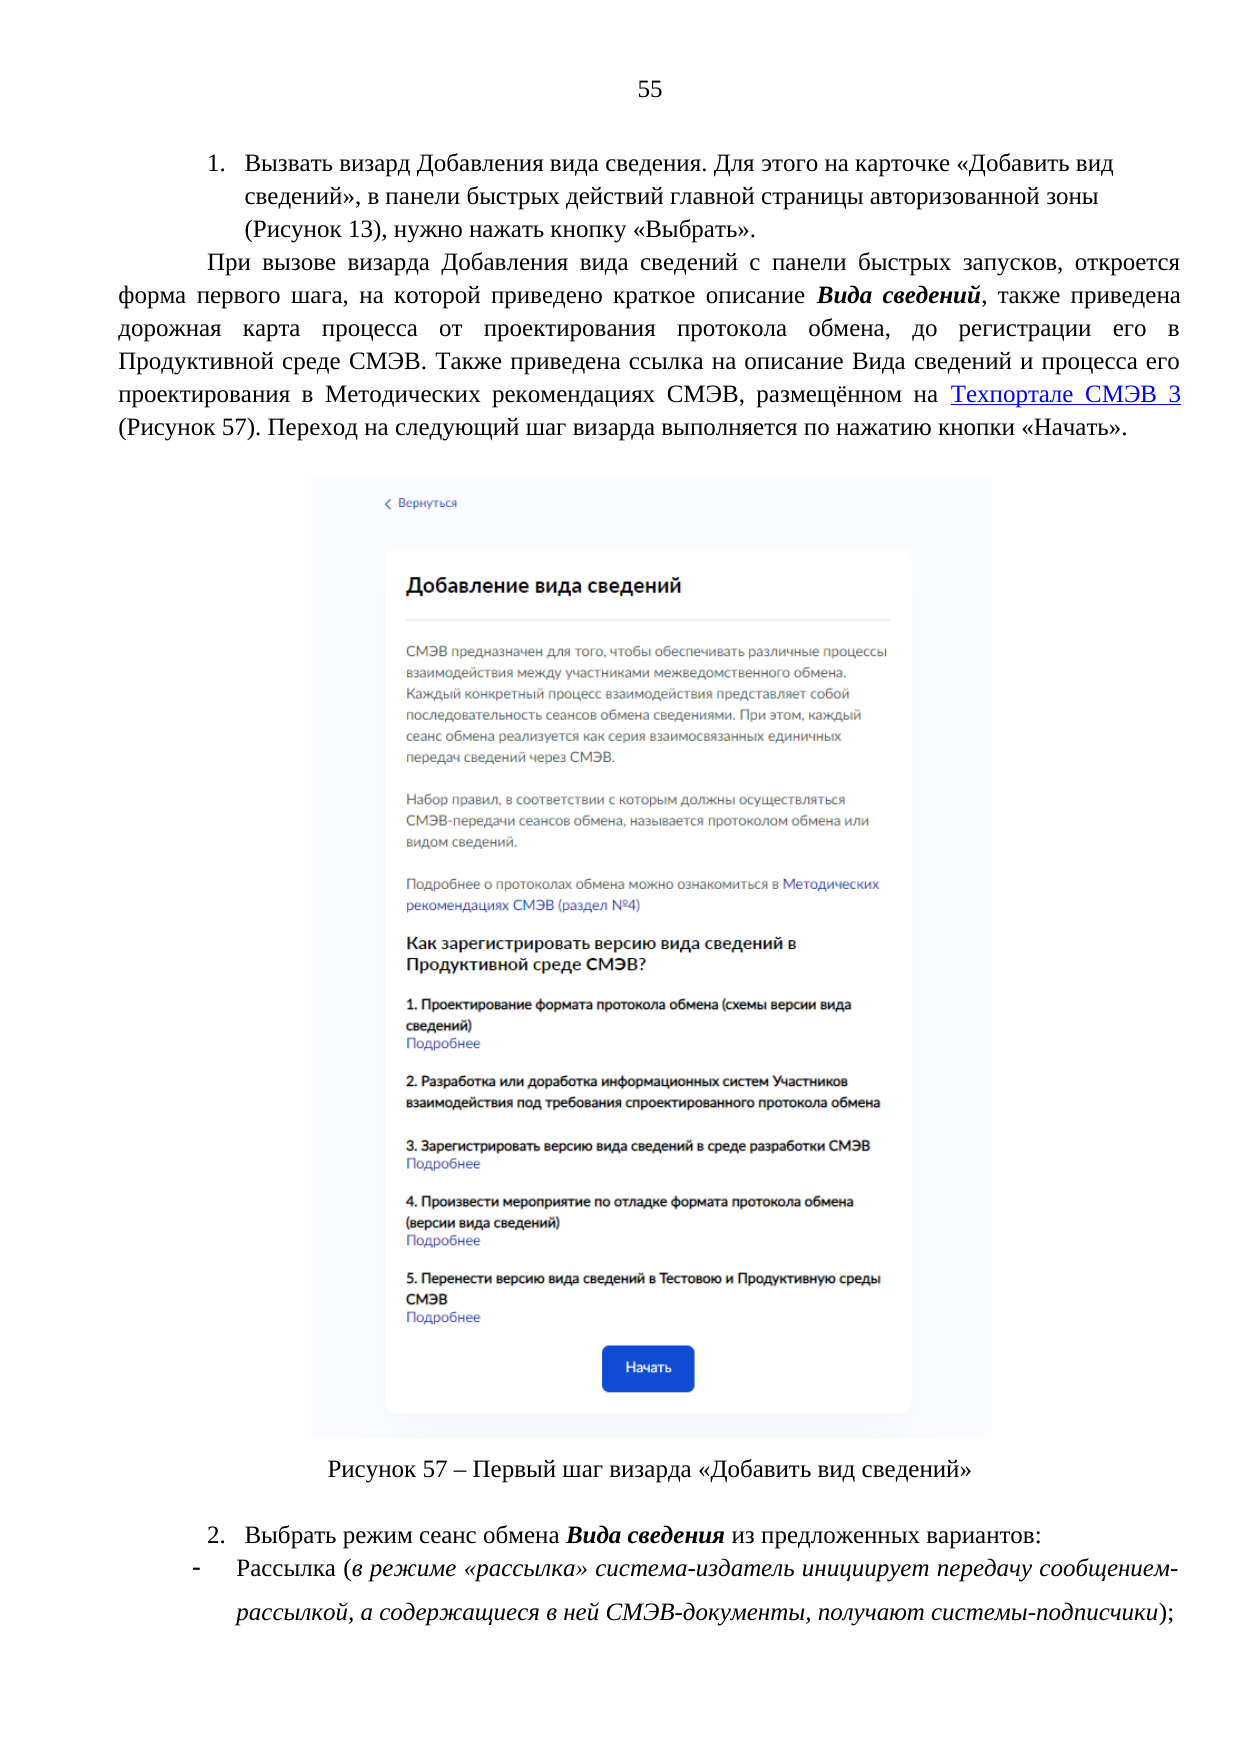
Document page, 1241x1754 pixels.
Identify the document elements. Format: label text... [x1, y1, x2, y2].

list Выбрать режим сеанс обмена Вида сведения из предложенных вариантов: [207, 1520, 1181, 1549]
text При вызове визарда Добавления вида сведений с панели быстрых запусков, откроется форма первого шага, на которой приведено краткое описание Вида сведений, также приведена дорожная карта процесса от проектирования протокола обмена, до регистрации его в Продуктивной среде СМЭВ. Также приведена ссылка на описание Вида сведений и процесса его проектирования в Методических рекомендациях СМЭВ, размещённом на Техпортале СМЭВ 3 (Рисунок 57). Переход на следующий шаг визарда выполняется по нажатию кнопки «Начать». [118, 247, 1181, 441]
text Рассылка (в режиме «рассылка» система-издатель инициирует передачу сообщением-рассылкой, а содержащиеся в ней СМЭВ-документы, получают системы-подписчики); [192, 1553, 1181, 1625]
list Вызвать визард Добавления вида сведения. Для этого на карточке «Добавить вид сведений», в панели быстрых действий главной страницы авторизованной зоны (Рисунок 13), нужно нажать кнопку «Выбрать». [207, 148, 1181, 242]
picture [308, 477, 992, 1438]
